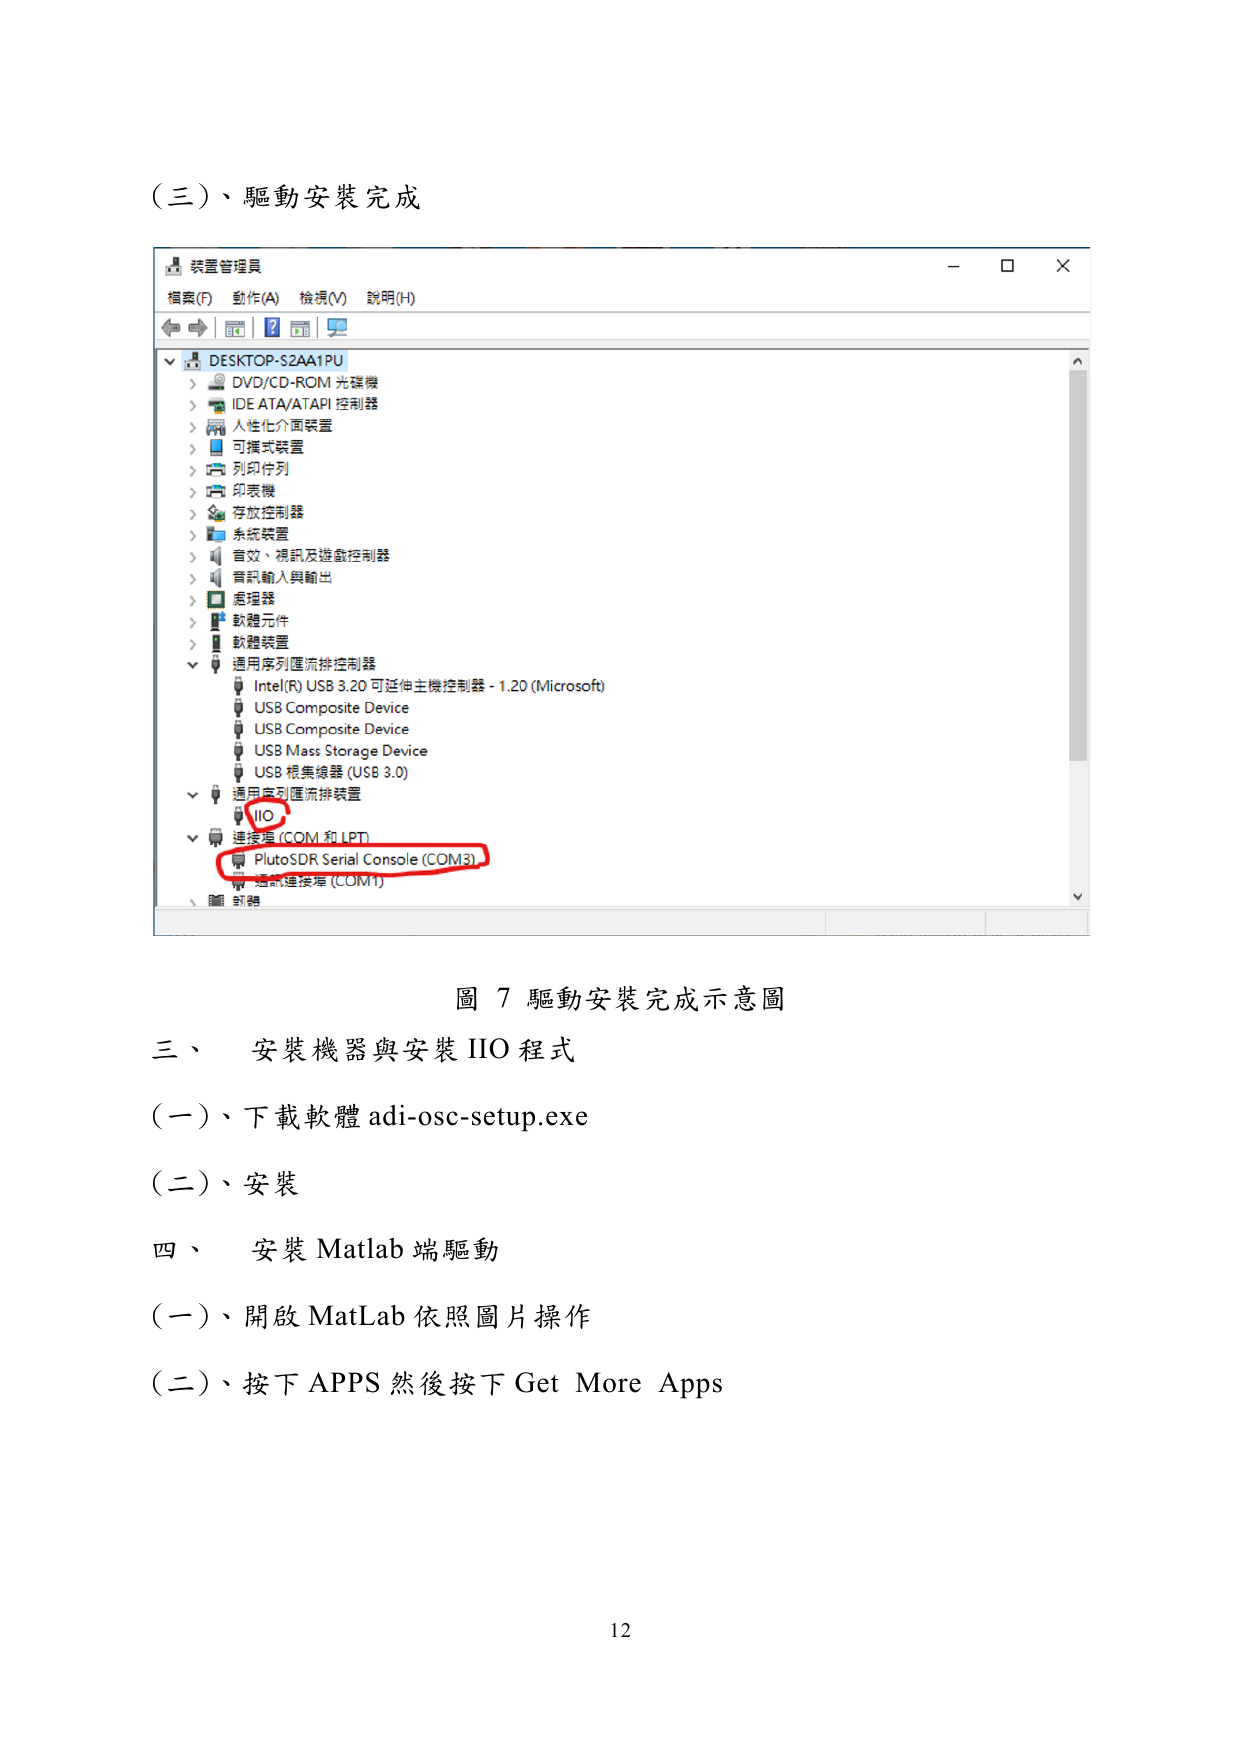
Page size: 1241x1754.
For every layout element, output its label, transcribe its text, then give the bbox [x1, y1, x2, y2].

list 下載軟體adi-osc-setup.exe [150, 1082, 1090, 1132]
list 安裝 [150, 1148, 1090, 1198]
list 開啟MatLab依照圖片操作 [150, 1282, 1090, 1332]
list 安裝Matlab端驅動 [150, 1215, 1090, 1265]
picture [153, 247, 1091, 936]
list 驅動安裝完成 [150, 161, 1090, 211]
list 按下APPS然後按下Get More Apps [150, 1348, 1090, 1398]
list 安裝機器與安裝IIO程式 [150, 1015, 1090, 1065]
